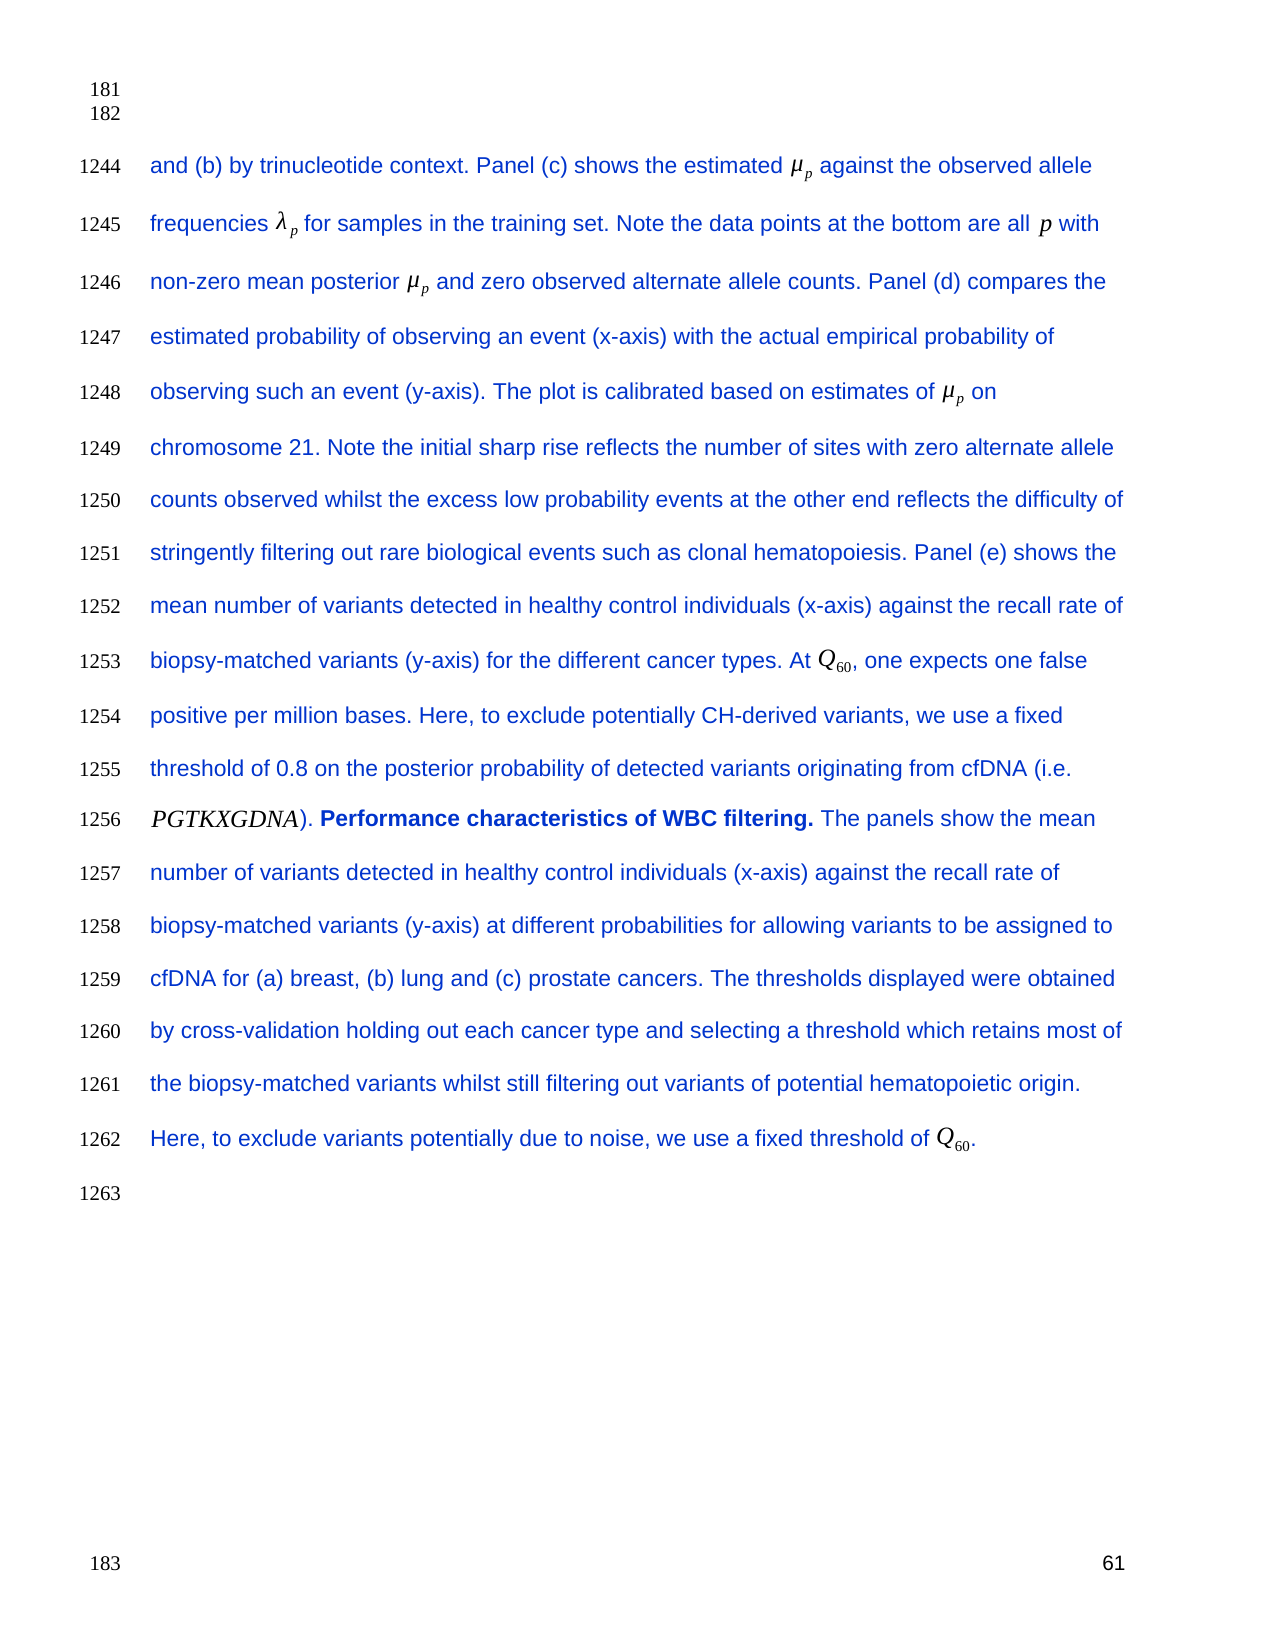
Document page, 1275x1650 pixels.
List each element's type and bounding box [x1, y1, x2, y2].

text [150, 150, 1125, 1154]
